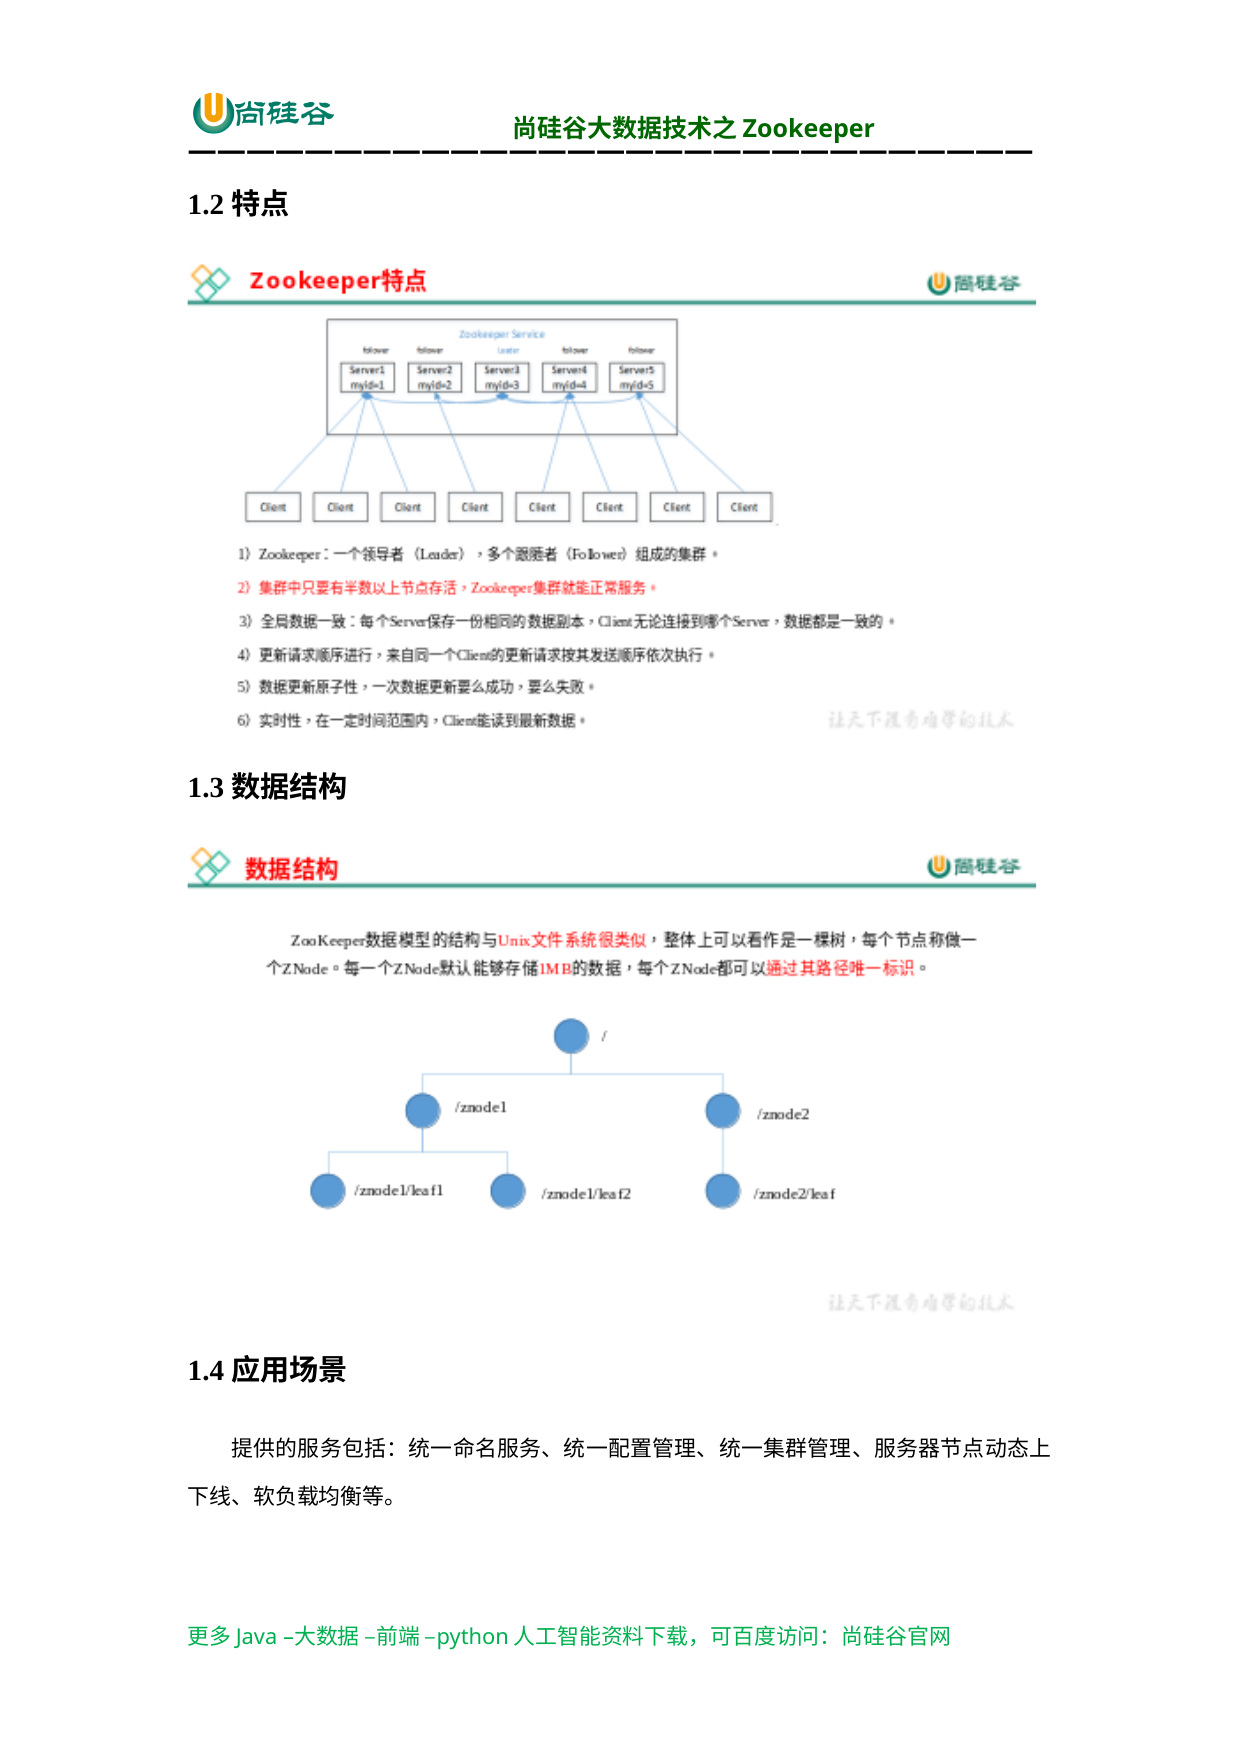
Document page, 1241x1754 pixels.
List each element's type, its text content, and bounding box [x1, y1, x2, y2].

picture [187, 88, 338, 138]
text 提供的服务包括：统一命名服务、统一配置管理、统一集群管理、服务器节点动态上下线、软负载均衡等。 [187, 1430, 1053, 1511]
subtitle 1.3 数据结构 [187, 752, 1053, 817]
subtitle 1.4 应用场景 [187, 1335, 1053, 1400]
subtitle 1.2 特点 [187, 169, 1053, 234]
